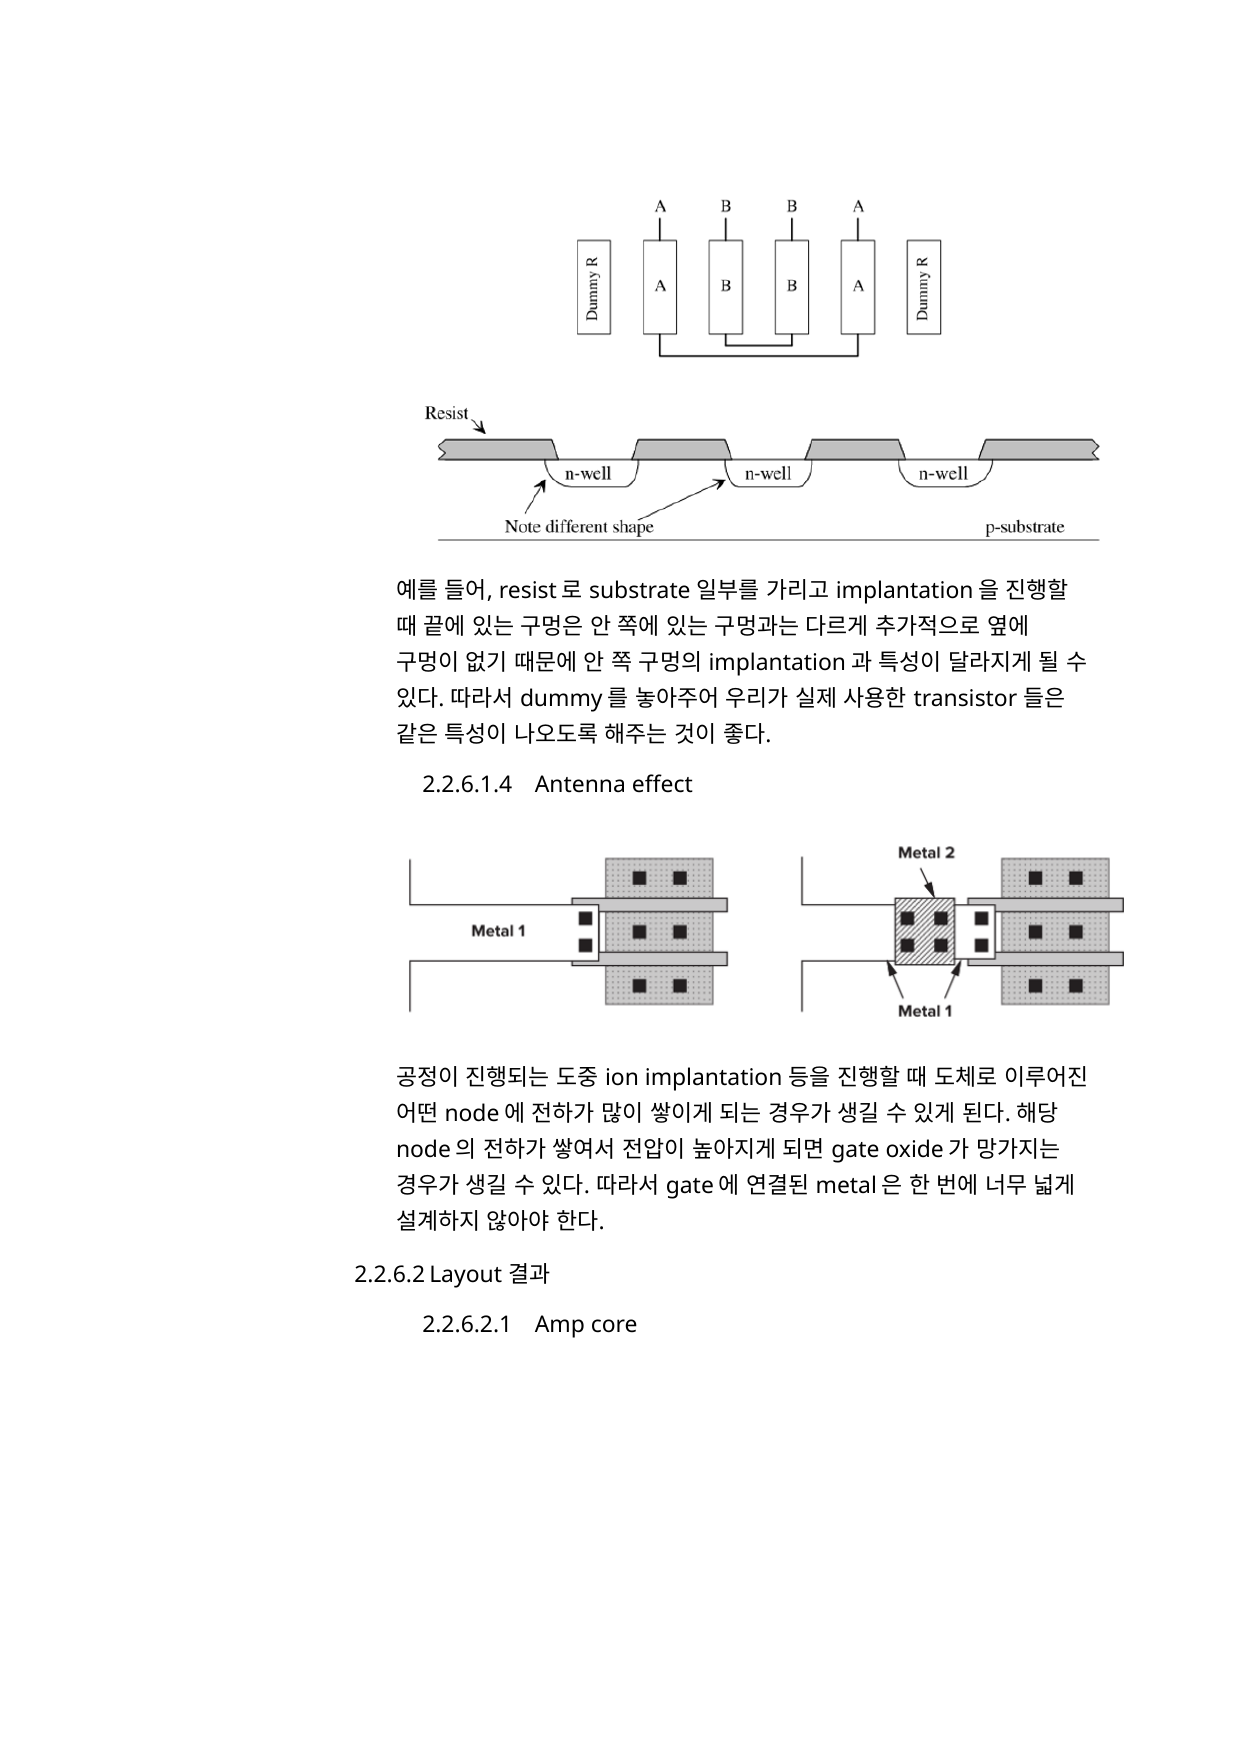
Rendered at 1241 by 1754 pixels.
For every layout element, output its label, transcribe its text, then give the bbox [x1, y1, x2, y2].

list 공정이 진행되는 도중 ion implantation 등을 진행할 때 도체로 이루어진 어떤 node에 전하가 많이 쌓이게 되는 경우가 생길 수 있게 된다. 해당 node의 전하가 쌓여서 전압이 높아지게 되면 gate oxide가 망가지는 경우가 생길 수 있다. 따라서 gate에 연결된 metal은 한 번에 너무 넓게 설계하지 않아야 한다. [396, 1059, 1090, 1236]
picture [395, 818, 1130, 1041]
picture [395, 177, 1125, 554]
list Layout 결과 [354, 1256, 1090, 1289]
list Antenna effect [422, 768, 1090, 799]
list Amp core [422, 1308, 1090, 1339]
list 예를 들어, resist로 substrate 일부를 가리고 implantation을 진행할 때 끝에 있는 구멍은 안 쪽에 있는 구멍과는 다르게 추가적으로 옆에 구멍이 없기 때문에 안 쪽 구멍의 implantation과 특성이 달라지게 될 수 있다. 따라서 dummy를 놓아주어 우리가 실제 사용한 transistor 들은 같은 특성이 나오도록 해주는 것이 좋다. [396, 572, 1090, 749]
